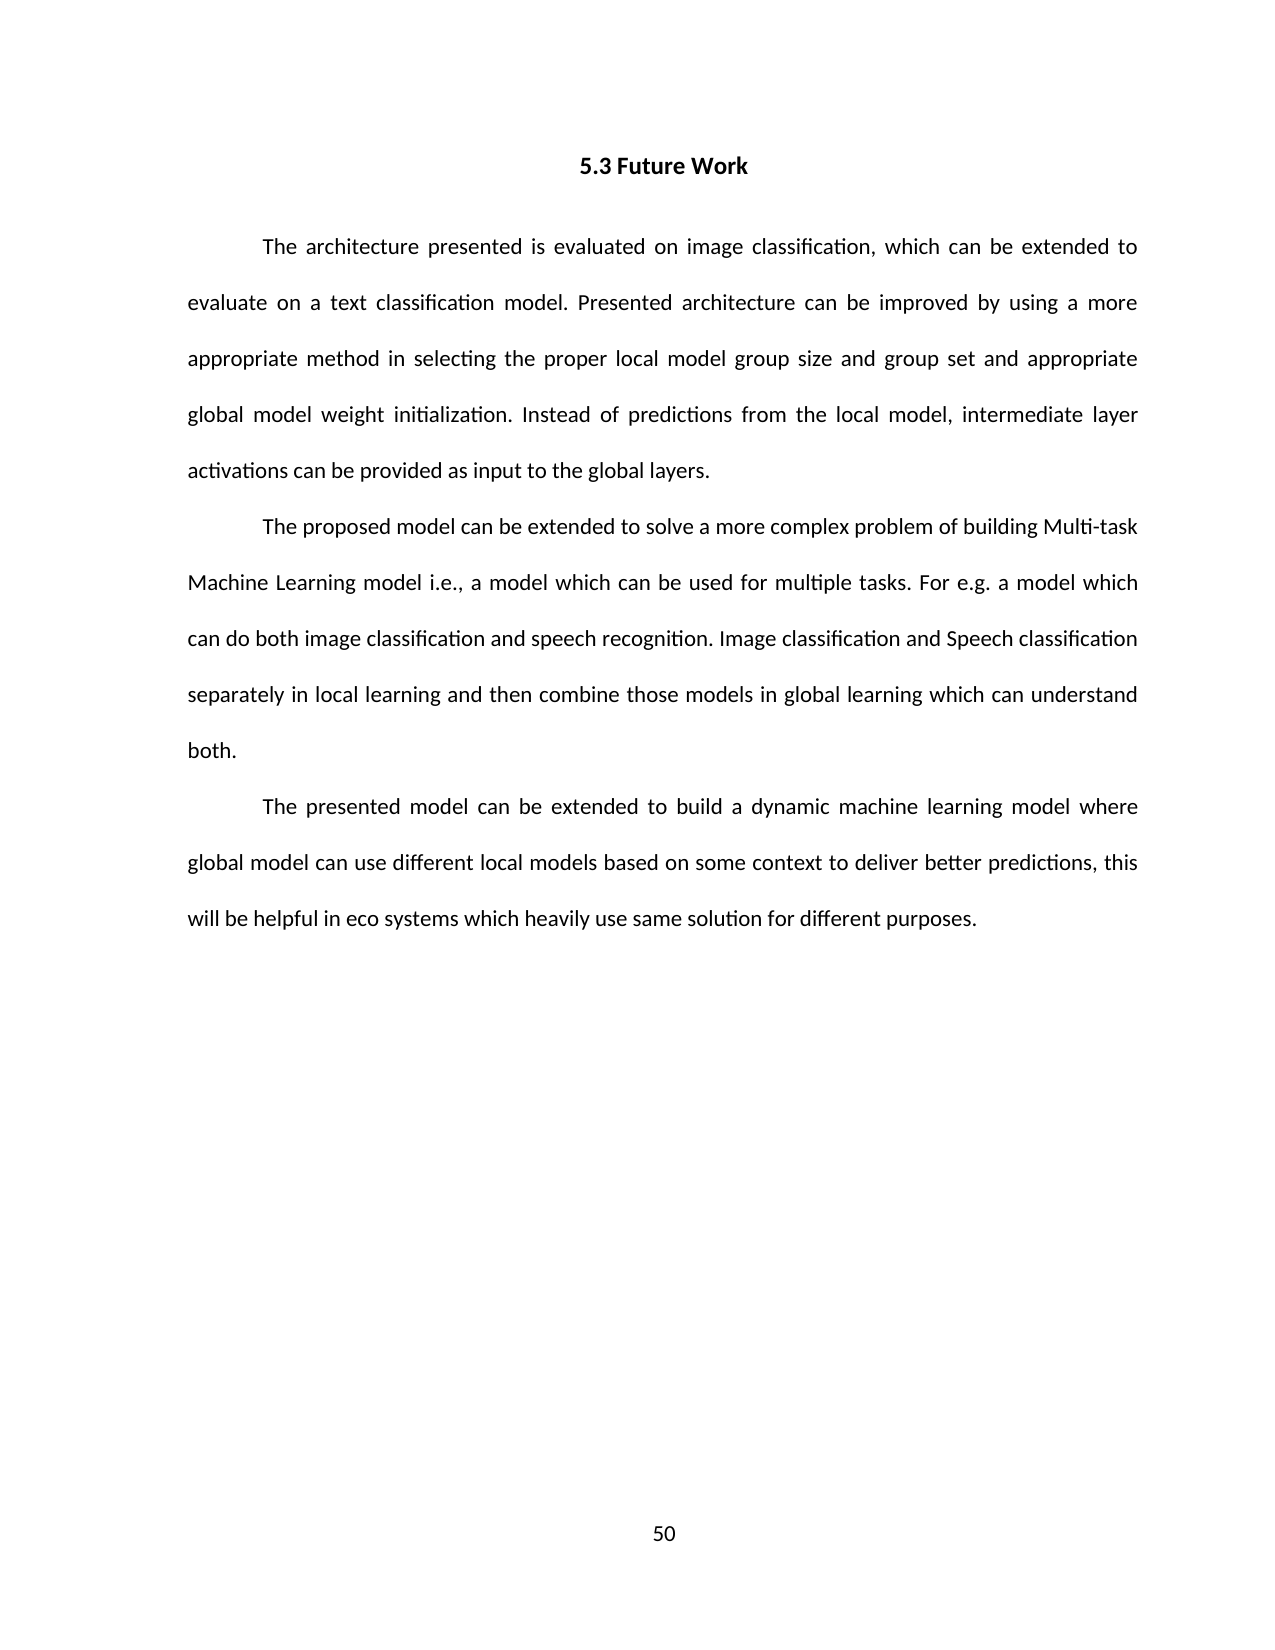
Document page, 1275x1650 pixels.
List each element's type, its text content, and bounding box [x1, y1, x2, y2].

text 5.3 Future Work [187, 150, 1140, 181]
text The architecture presented is evaluated on image classification, which can be extended to evaluate on a text classification model. Presented architecture can be improved by using a more appropriate method in selecting the proper local model group size and group set and appropriate global model weight initialization. Instead of predictions from the local model, intermediate layer activations can be provided as input to the global layers. [187, 232, 1140, 484]
text The proposed model can be extended to solve a more complex problem of building Multi-task Machine Learning model i.e., a model which can be used for multiple tasks. For e.g. a model which can do both image classification and speech recognition. Image classification and Speech classification separately in local learning and then combine those models in global learning which can understand both. [187, 512, 1140, 764]
text The presented model can be extended to build a dynamic machine learning model where global model can use different local models based on some context to deliver better predictions, this will be helpful in eco systems which heavily use same solution for different purposes. [187, 792, 1140, 932]
